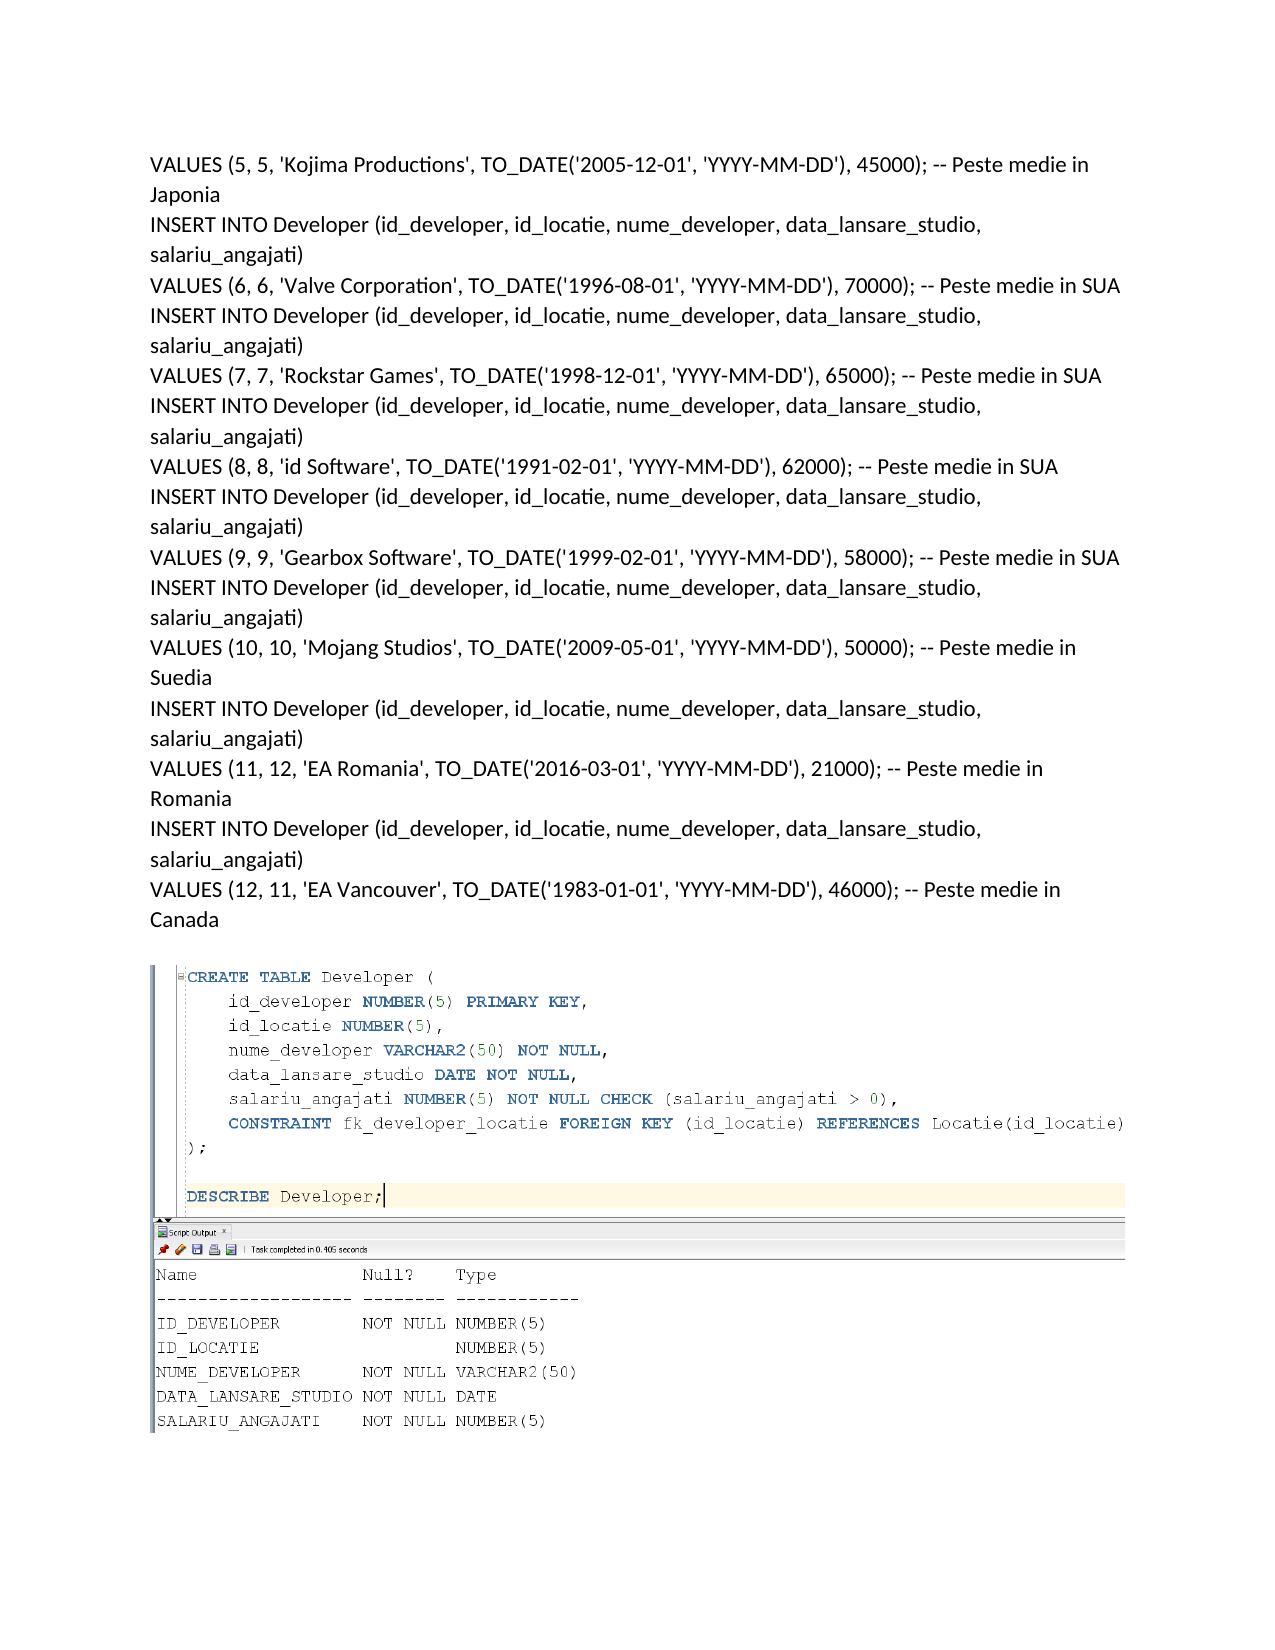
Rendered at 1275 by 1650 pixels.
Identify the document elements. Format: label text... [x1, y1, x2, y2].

text VALUES (5, 5, 'Kojima Productions', TO_DATE('2005-12-01', 'YYYY-MM-DD'), 45000); -- Peste medie in Japonia [150, 150, 1125, 208]
text INSERT INTO Developer (id_developer, id_locatie, nume_developer, data_lansare_studio, salariu_angajati) [150, 814, 1125, 873]
text VALUES (12, 11, 'EA Vancouver', TO_DATE('1983-01-01', 'YYYY-MM-DD'), 46000); -- Peste medie in Canada [150, 875, 1125, 933]
text VALUES (9, 9, 'Gearbox Software', TO_DATE('1999-02-01', 'YYYY-MM-DD'), 58000); -- Peste medie in SUA [150, 543, 1125, 571]
text VALUES (8, 8, 'id Software', TO_DATE('1991-02-01', 'YYYY-MM-DD'), 62000); -- Peste medie in SUA [150, 452, 1125, 480]
picture [150, 965, 1125, 1433]
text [150, 210, 1125, 269]
text VALUES (6, 6, 'Valve Corporation', TO_DATE('1996-08-01', 'YYYY-MM-DD'), 70000); -- Peste medie in SUA [150, 271, 1125, 299]
text VALUES (7, 7, 'Rockstar Games', TO_DATE('1998-12-01', 'YYYY-MM-DD'), 65000); -- Peste medie in SUA [150, 361, 1125, 389]
text INSERT INTO Developer (id_developer, id_locatie, nume_developer, data_lansare_studio, salariu_angajati) [150, 482, 1125, 541]
text INSERT INTO Developer (id_developer, id_locatie, nume_developer, data_lansare_studio, salariu_angajati) [150, 301, 1125, 359]
text INSERT INTO Developer (id_developer, id_locatie, nume_developer, data_lansare_studio, salariu_angajati) [150, 694, 1125, 752]
text VALUES (10, 10, 'Mojang Studios', TO_DATE('2009-05-01', 'YYYY-MM-DD'), 50000); -- Peste medie in Suedia [150, 633, 1125, 692]
text INSERT INTO Developer (id_developer, id_locatie, nume_developer, data_lansare_studio, salariu_angajati) [150, 573, 1125, 631]
text INSERT INTO Developer (id_developer, id_locatie, nume_developer, data_lansare_studio, salariu_angajati) [150, 392, 1125, 450]
text VALUES (11, 12, 'EA Romania', TO_DATE('2016-03-01', 'YYYY-MM-DD'), 21000); -- Peste medie in Romania [150, 754, 1125, 812]
